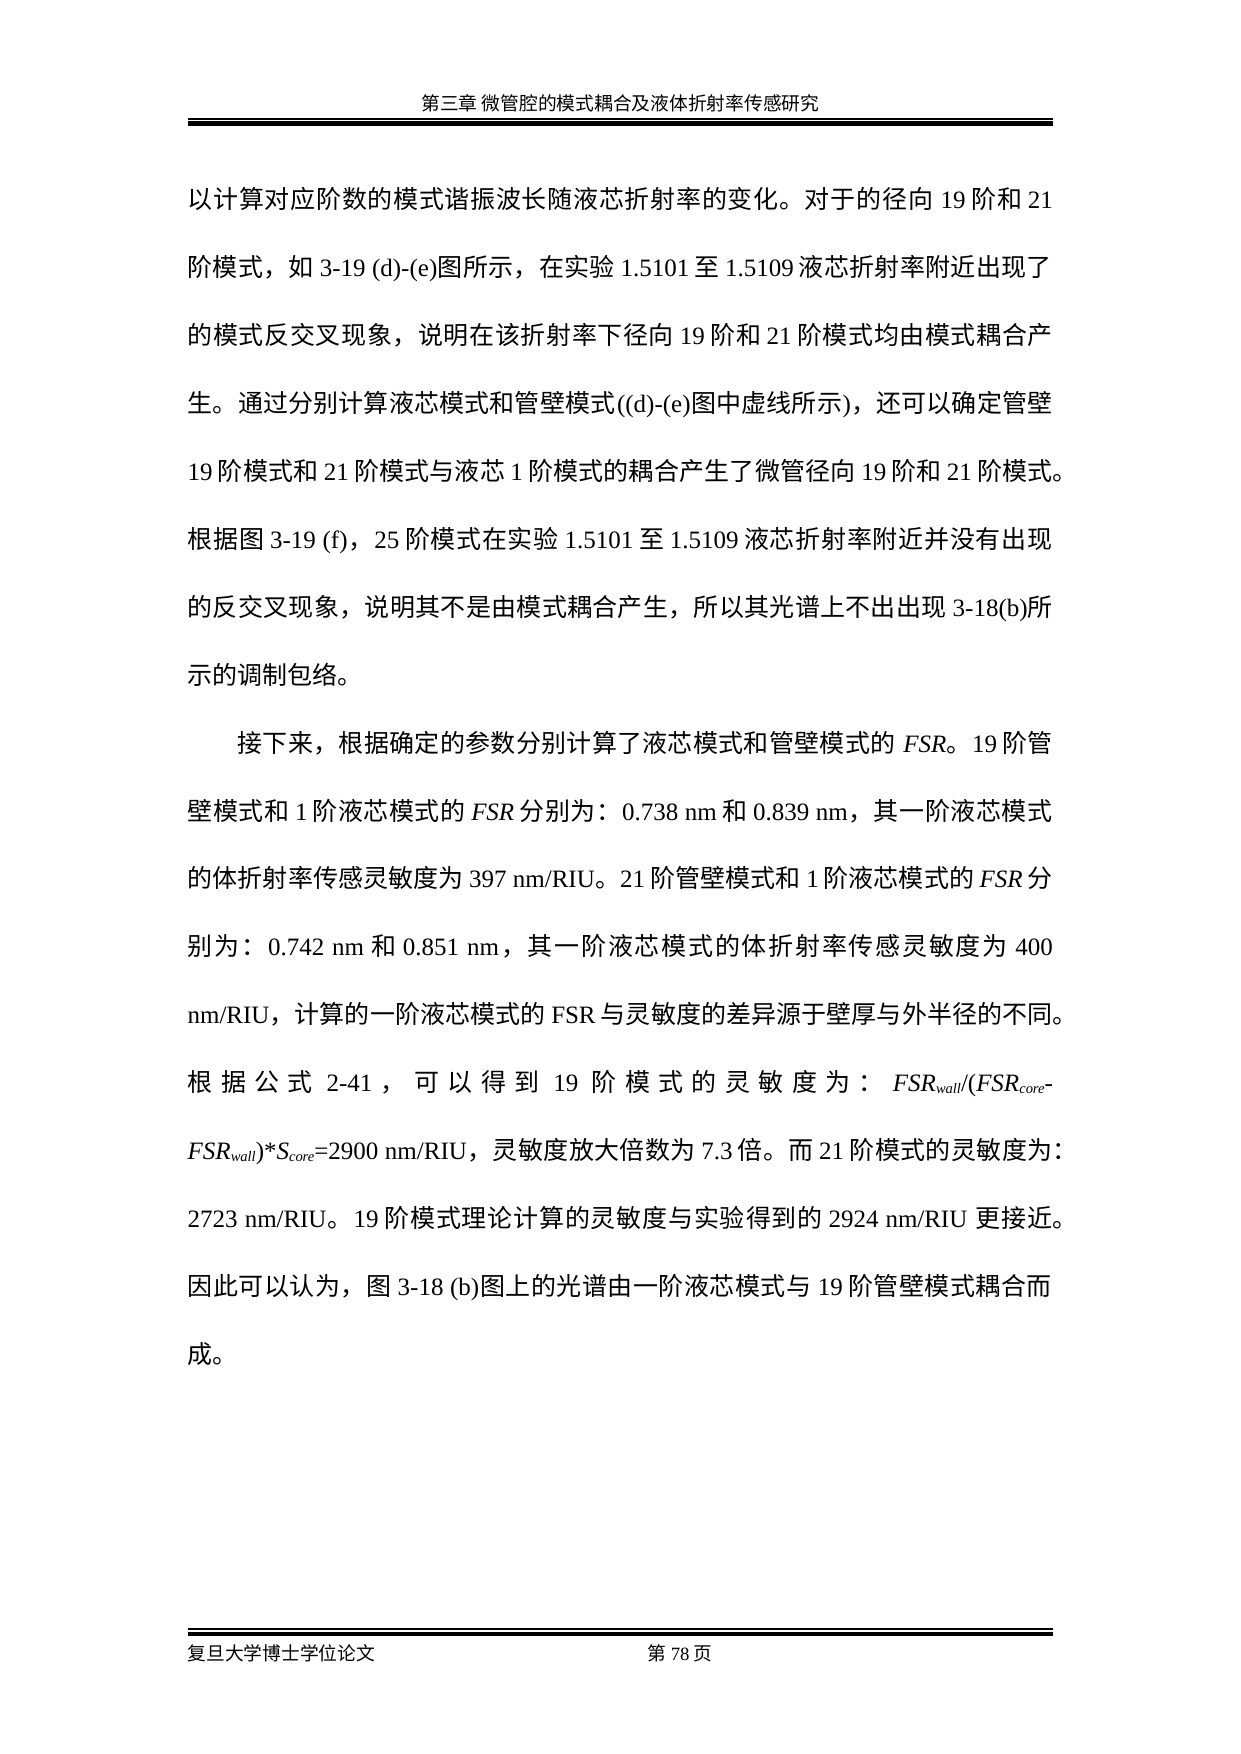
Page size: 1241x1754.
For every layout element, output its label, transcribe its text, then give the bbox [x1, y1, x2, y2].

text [187, 164, 1053, 707]
text 接下来，根据确定的参数分别计算了液芯模式和管壁模式的FSR。19阶管壁模式和1阶液芯模式的FSR分别为：0.738 nm和0.839 nm，其一阶液芯模式的体折射率传感灵敏度为397 nm/RIU。21阶管壁模式和1阶液芯模式的FSR分别为：0.742 nm和0.851 nm，其一阶液芯模式的体折射率传感灵敏度为400 nm/RIU，计算的一阶液芯模式的FSR与灵敏度的差异源于壁厚与外半径的不同。根据公式2-41，可以得到19阶模式的灵敏度为：FSRwall/(FSRcore-FSRwall)*Score=2900 nm/RIU，灵敏度放大倍数为7.3倍。而21阶模式的灵敏度为：2723 nm/RIU。19阶模式理论计算的灵敏度与实验得到的2924 nm/RIU 更接近。因此可以认为，图3-18 (b)图上的光谱由一阶液芯模式与19阶管壁模式耦合而成。 [187, 707, 1053, 1386]
